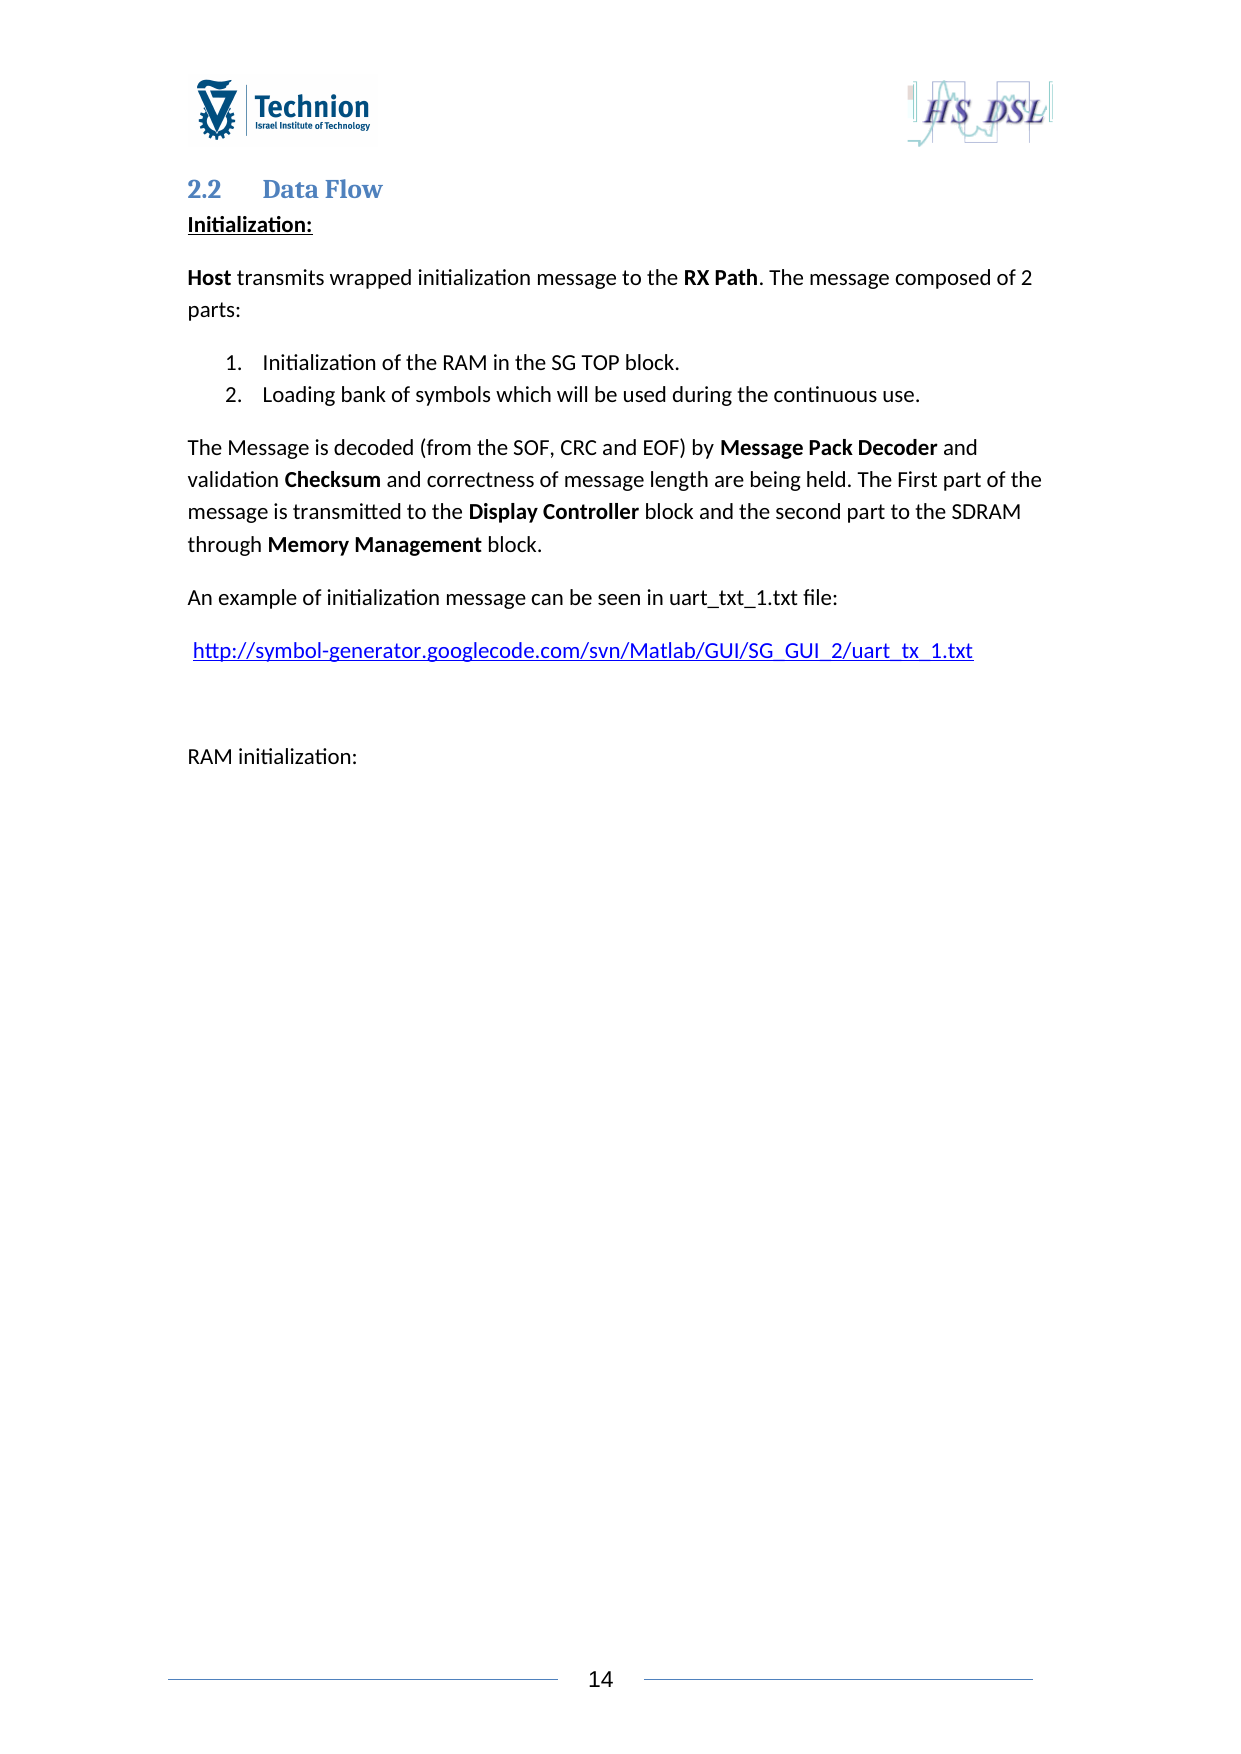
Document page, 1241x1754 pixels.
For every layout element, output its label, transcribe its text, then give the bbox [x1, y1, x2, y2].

list Loading bank of symbols which will be used during the continuous use. [225, 380, 1053, 408]
text Host transmits wrapped initialization message to the RX Path. The message composed of 2 parts: [187, 263, 1053, 323]
subtitle Data Flow [187, 174, 1053, 205]
text The Message is decoded (from the SOF, CRC and EOF) by Message Pack Decoder and validation Checksum and correctness of message length are being held. The First part of the message is transmitted to the Display Controller block and the second part to the SDRAM through Memory Management block. [187, 433, 1053, 558]
text Initialization: [187, 210, 1053, 238]
text http://symbol-generator.googlecode.com/svn/Matlab/GUI/SG_GUI_2/uart_tx_1.txt [187, 636, 1053, 664]
text An example of initialization message can be seen in uart_txt_1.txt file: [187, 583, 1053, 611]
list Initialization of the RAM in the SG TOP block. [225, 348, 1053, 376]
picture [907, 73, 1053, 147]
text RAM initialization: [187, 742, 1053, 770]
picture [187, 74, 378, 147]
